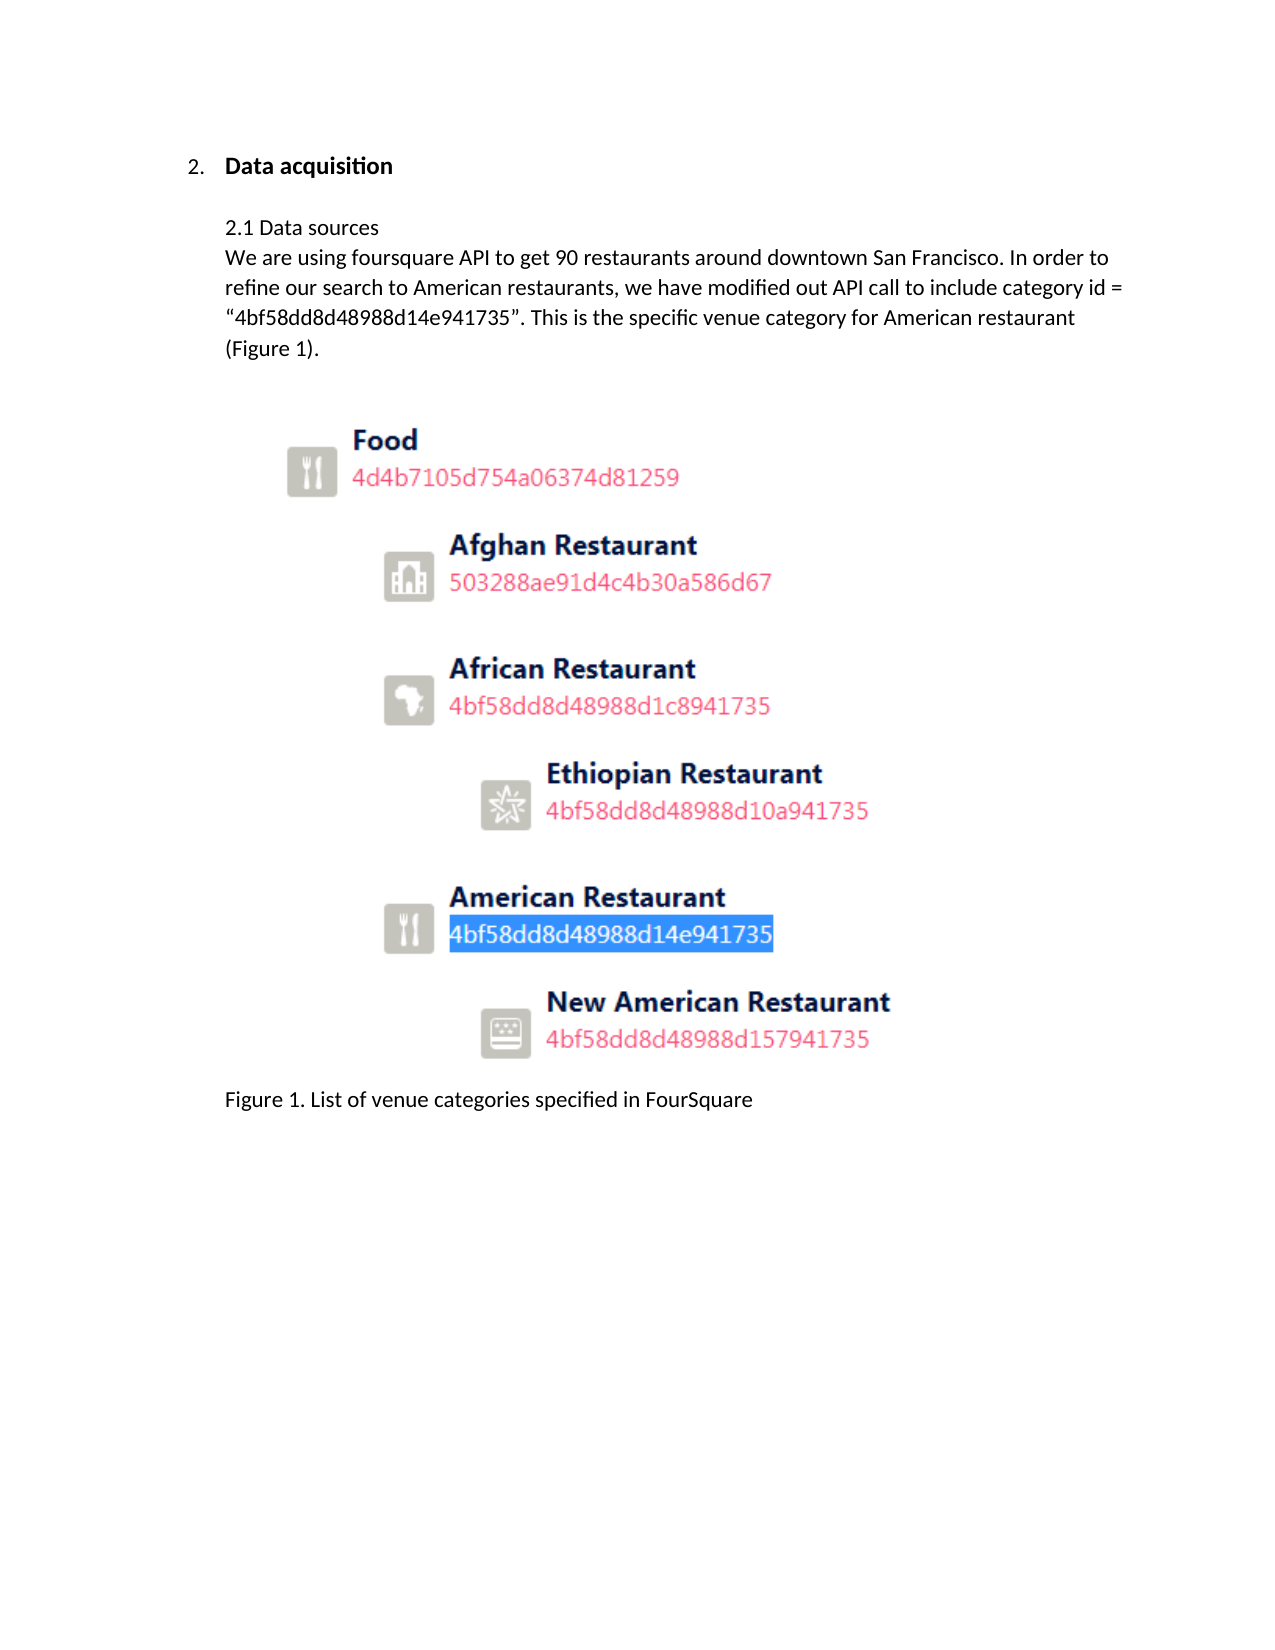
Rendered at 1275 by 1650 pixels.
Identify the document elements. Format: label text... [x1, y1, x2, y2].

picture [225, 394, 997, 1084]
list Data acquisition 2.1 Data sources We are using foursquare API to get 90 restaurants around downtown San Francisco. In order to refine our search to American restaurants, we have modified out API call to include category id = “4bf58dd8d48988d14e941735”. This is the specific venue category for American restaurant (Figure 1). [187, 150, 1125, 392]
